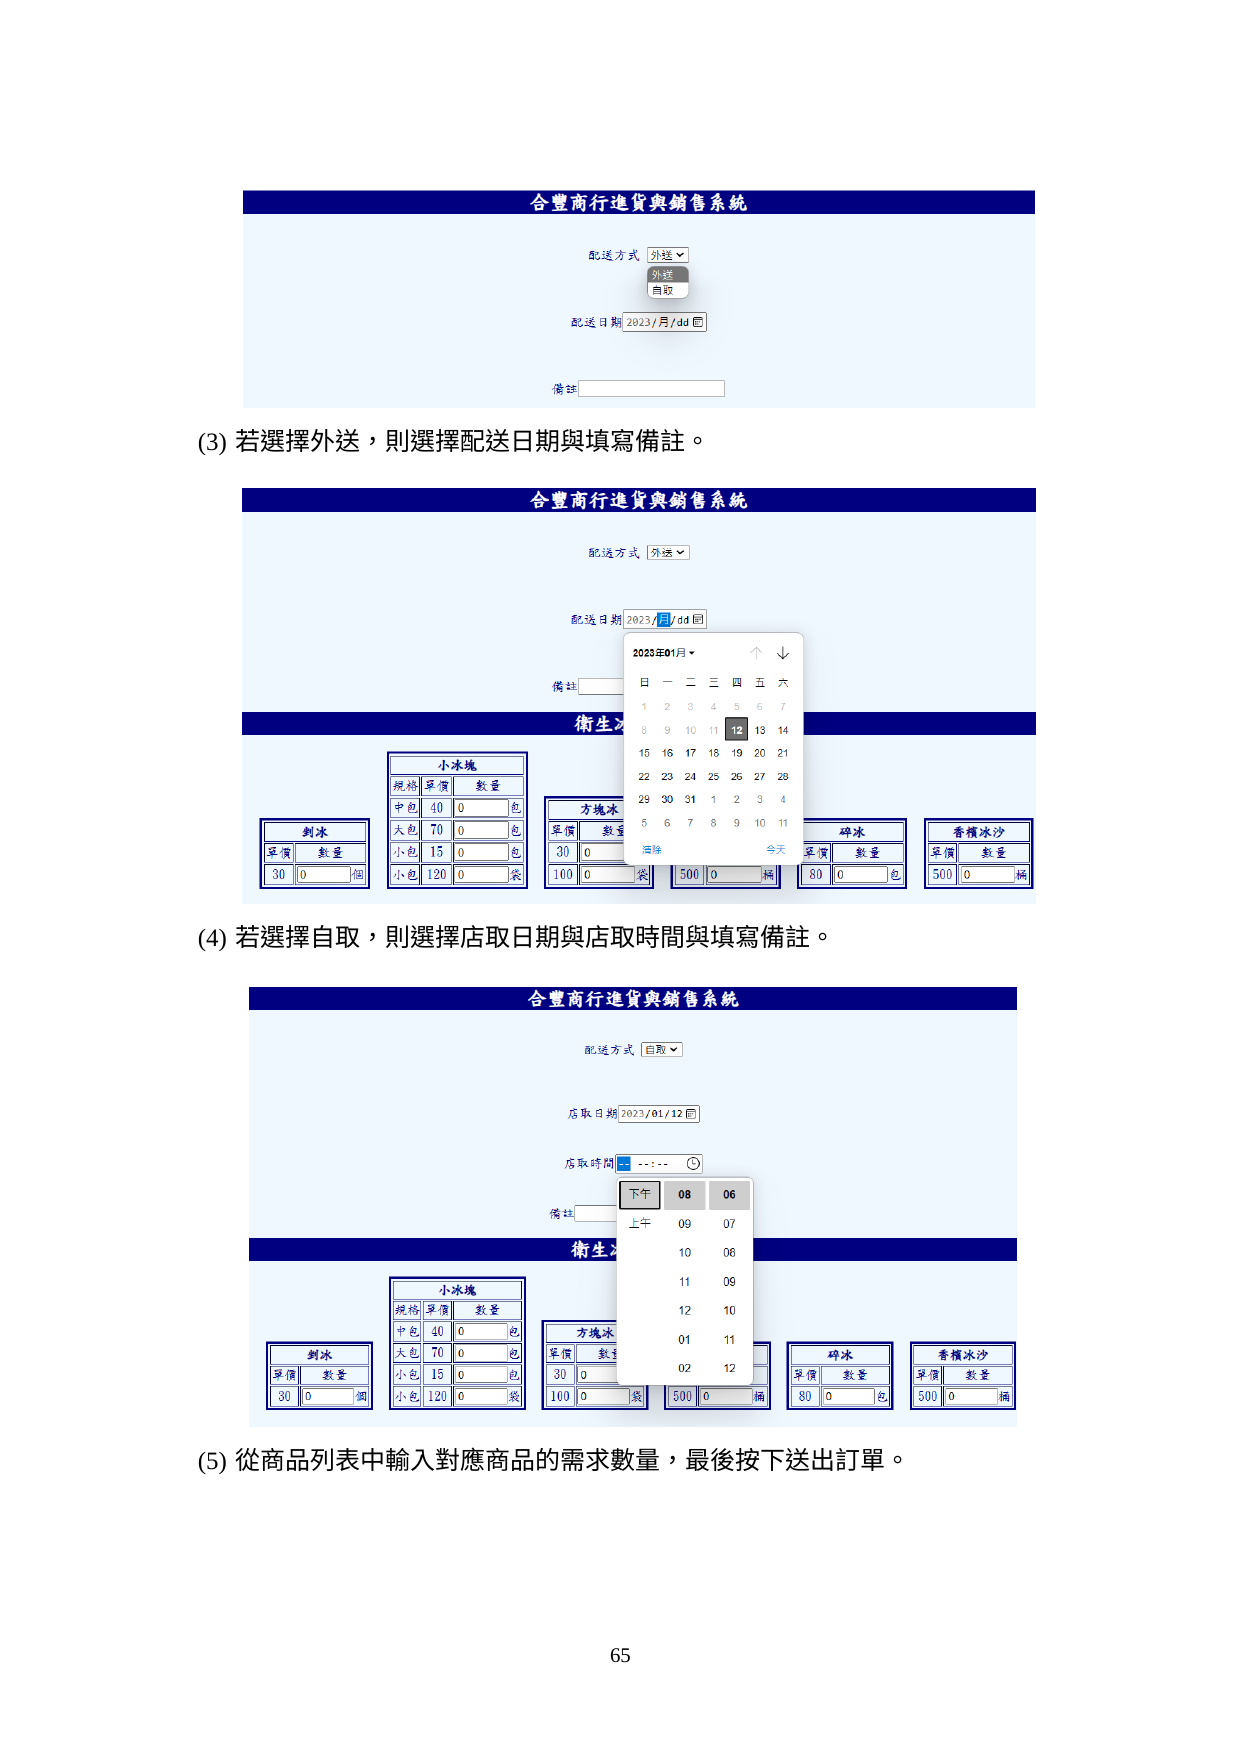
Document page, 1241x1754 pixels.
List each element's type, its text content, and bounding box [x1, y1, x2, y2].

picture [235, 177, 1041, 408]
list 從商品列表中輸入對應商品的需求數量，最後按下送出訂單。 [198, 1441, 1092, 1477]
picture [235, 972, 1017, 1427]
list 若選擇自取，則選擇店取日期與店取時間與填寫備註。 [198, 918, 1092, 954]
list 若選擇外送，則選擇配送日期與填寫備註。 [198, 422, 1092, 458]
picture [235, 476, 1038, 904]
